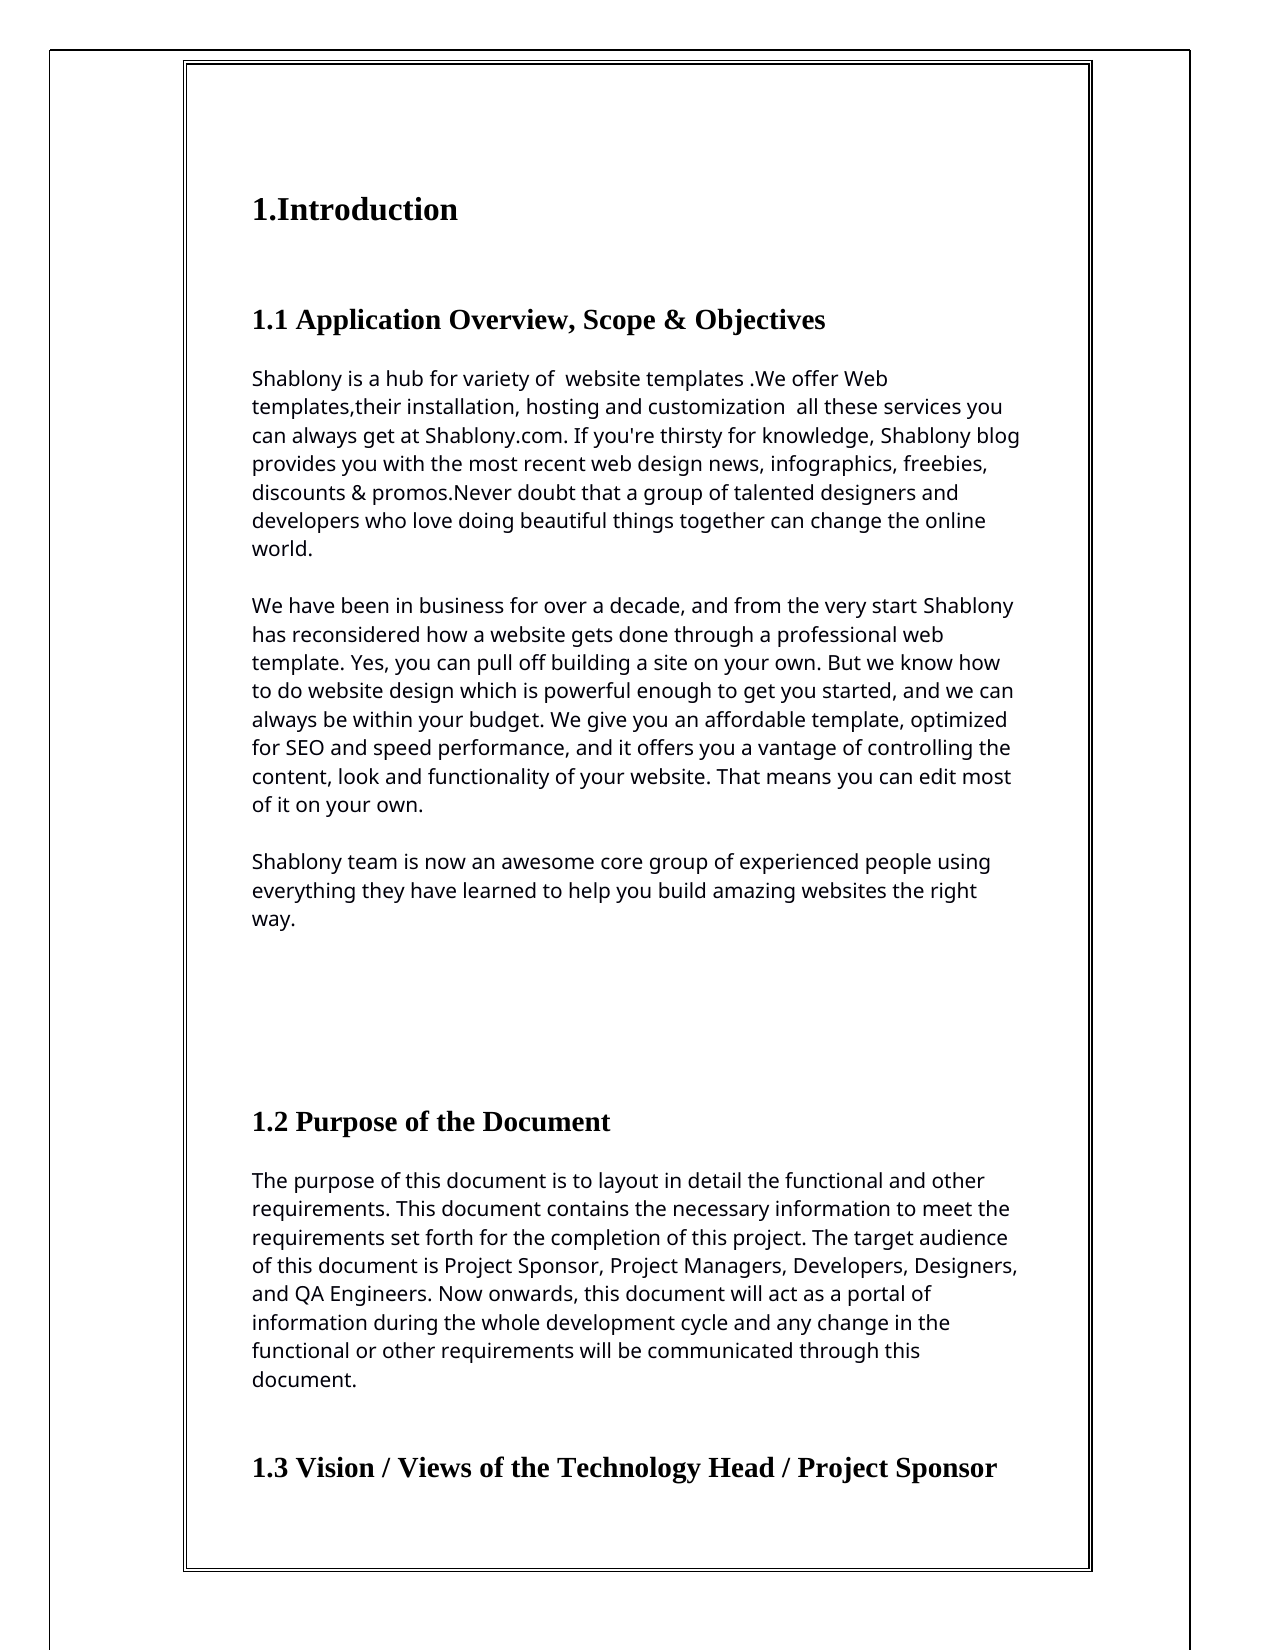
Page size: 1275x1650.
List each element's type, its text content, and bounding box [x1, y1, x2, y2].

text The purpose of this document is to layout in detail the functional and other requirements. This document contains the necessary information to meet the requirements set forth for the completion of this project. The target audience of this document is Project Sponsor, Project Managers, Developers, Designers, and QA Engineers. Now onwards, this document will act as a portal of information during the whole development cycle and any change in the functional or other requirements will be communicated through this document. [252, 1166, 1023, 1393]
text We have been in business for over a decade, and from the very start Shablony has reconsidered how a website gets done through a professional web template. Yes, you can pull off building a site on your own. But we know how to do website design which is powerful enough to get you started, and we can always be within your budget. We give you an affordable template, optimized for SEO and speed performance, and it offers you a vantage of controlling the content, look and functionality of your website. That means you can edit most of it on your own. [252, 591, 1023, 819]
subtitle 1.2 Purpose of the Document [252, 1104, 1023, 1137]
text Shablony is a hub for variety of website templates .We offer Web templates,their installation, hosting and customization all these services you can always get at Shablony.com. If you're thirsty for knowledge, Shablony blog provides you with the most recent web design news, infographics, freebies, discounts & promos.Never doubt that a group of talented designers and developers who love doing beautiful things together can change the online world. [252, 364, 1023, 563]
text Shablony team is now an awesome core group of experienced people using everything they have learned to help you build amazing websites the right way. [252, 847, 1023, 933]
subtitle 1.3 Vision / Views of the Technology Head / Project Sponsor [252, 1450, 1023, 1484]
subtitle 1.Introduction [252, 189, 1023, 227]
subtitle 1.1 Application Overview, Scope & Objectives [252, 302, 1023, 335]
